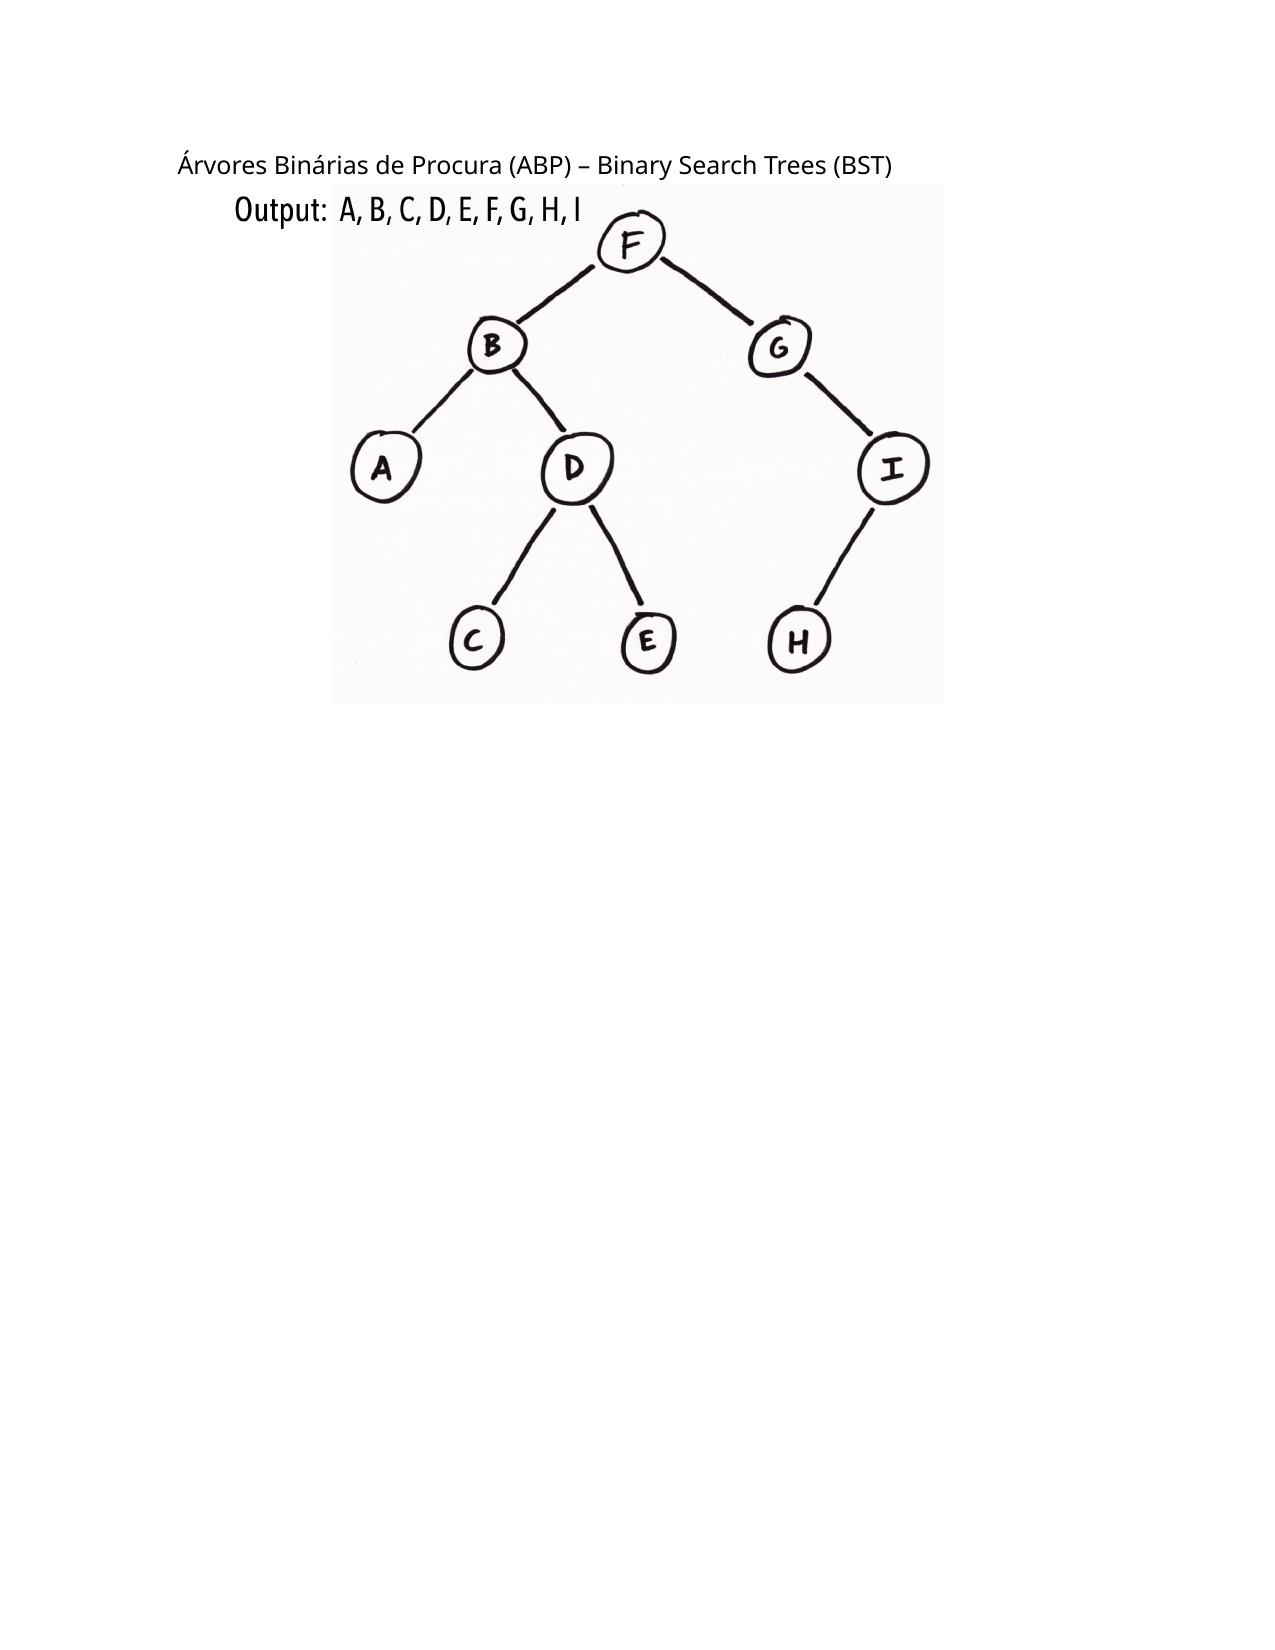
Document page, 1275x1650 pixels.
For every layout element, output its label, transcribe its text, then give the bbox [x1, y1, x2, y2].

picture [177, 184, 1098, 703]
subtitle Árvores Binárias de Procura (ABP) – Binary Search Trees (BST) [177, 148, 1098, 182]
